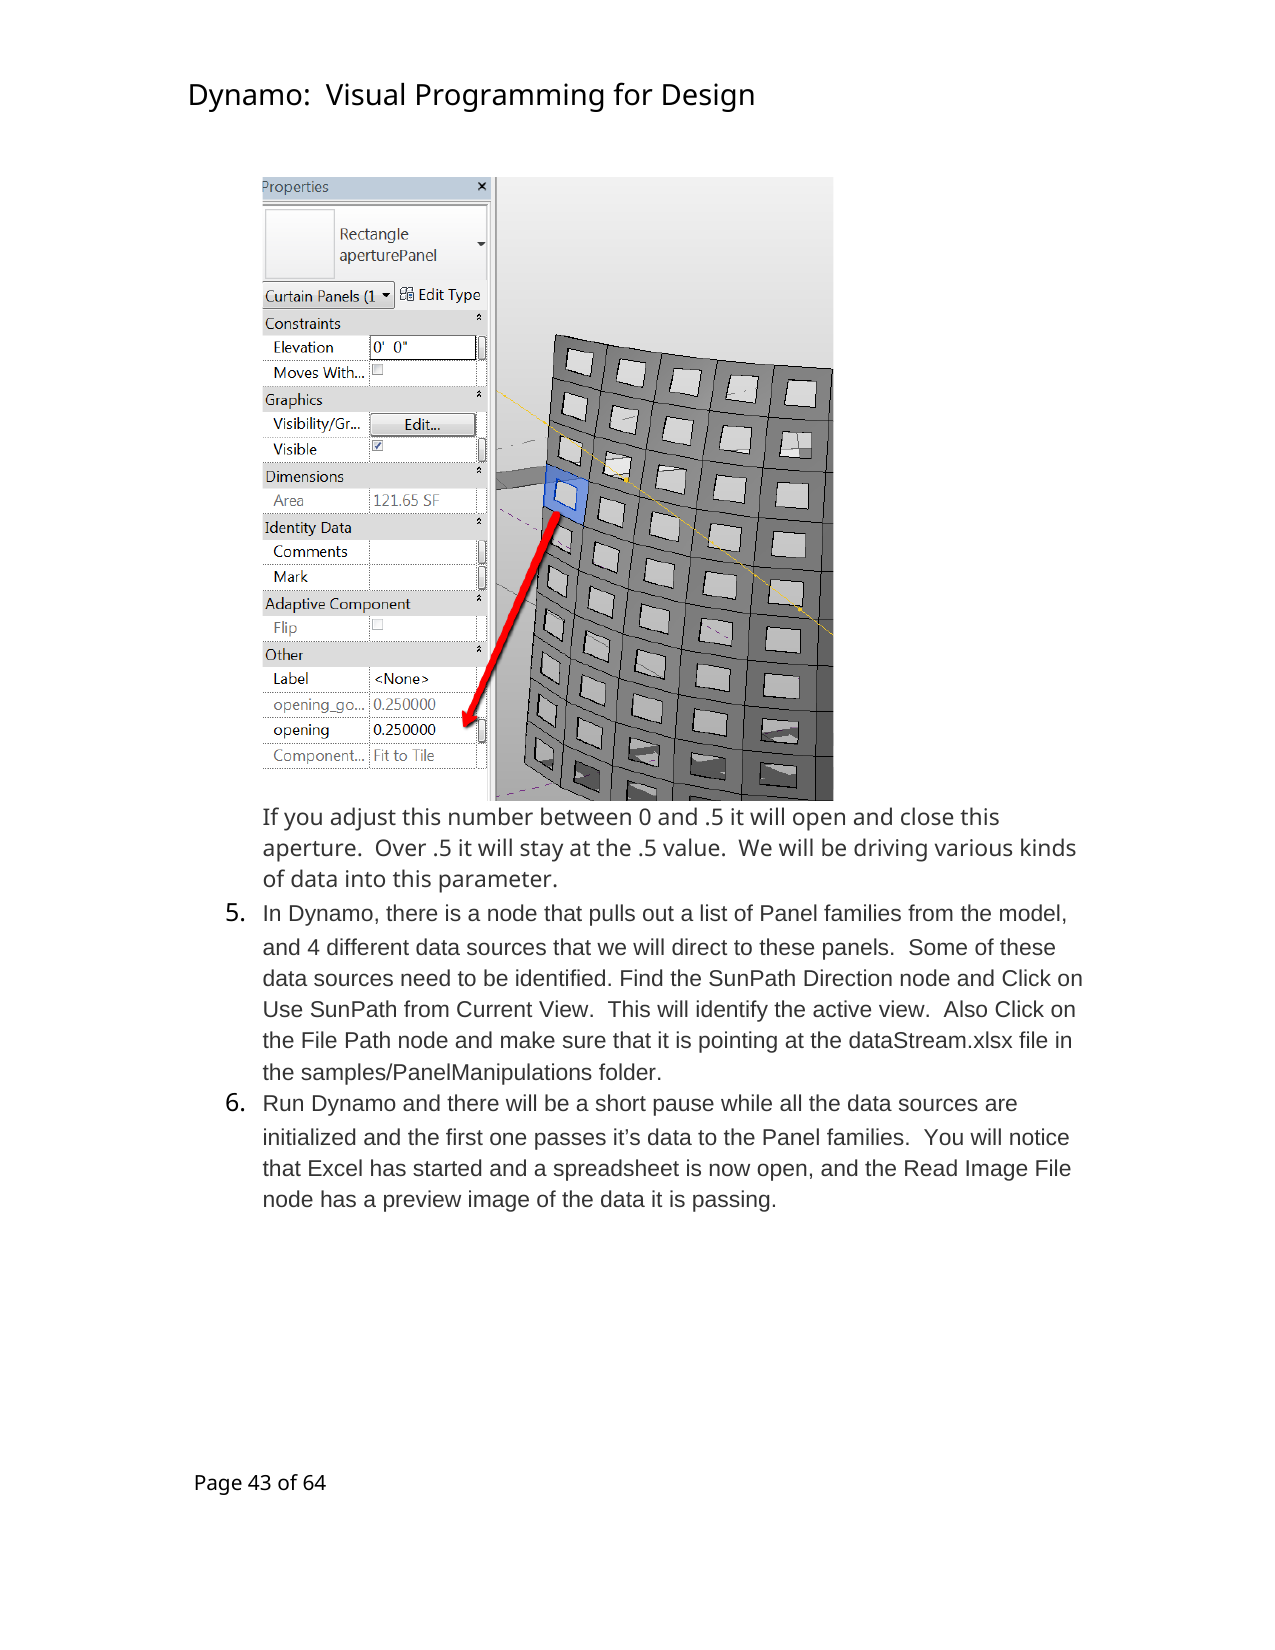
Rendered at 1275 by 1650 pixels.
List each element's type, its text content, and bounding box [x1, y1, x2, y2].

list If you adjust this number between 0 and .5 it will open and close this aperture. Over .5 it will stay at the .5 value. We will be driving various kinds of data into this parameter. [558, 801, 1087, 894]
list Run Dynamo and there will be a short pause while all the data sources are initialized and the first one passes it’s data to the Panel families. You will notice that Excel has started and a spreadsheet is now open, and the Read Image File node has a preview image of the data it is passing. [225, 1085, 1087, 1213]
list In Dynamo, there is a node that pulls out a list of Panel families from the model, and 4 different data sources that we will direct to these panels. Some of these data sources need to be identified. Find the SunPath Direction node and Click on Use SunPath from Current View. This will identify the active view. Also Click on the File Path node and make sure that it is pointing at the dataStream.xlsx file in the samples/PanelManipulations folder. [225, 894, 1087, 1085]
picture [262, 177, 834, 801]
